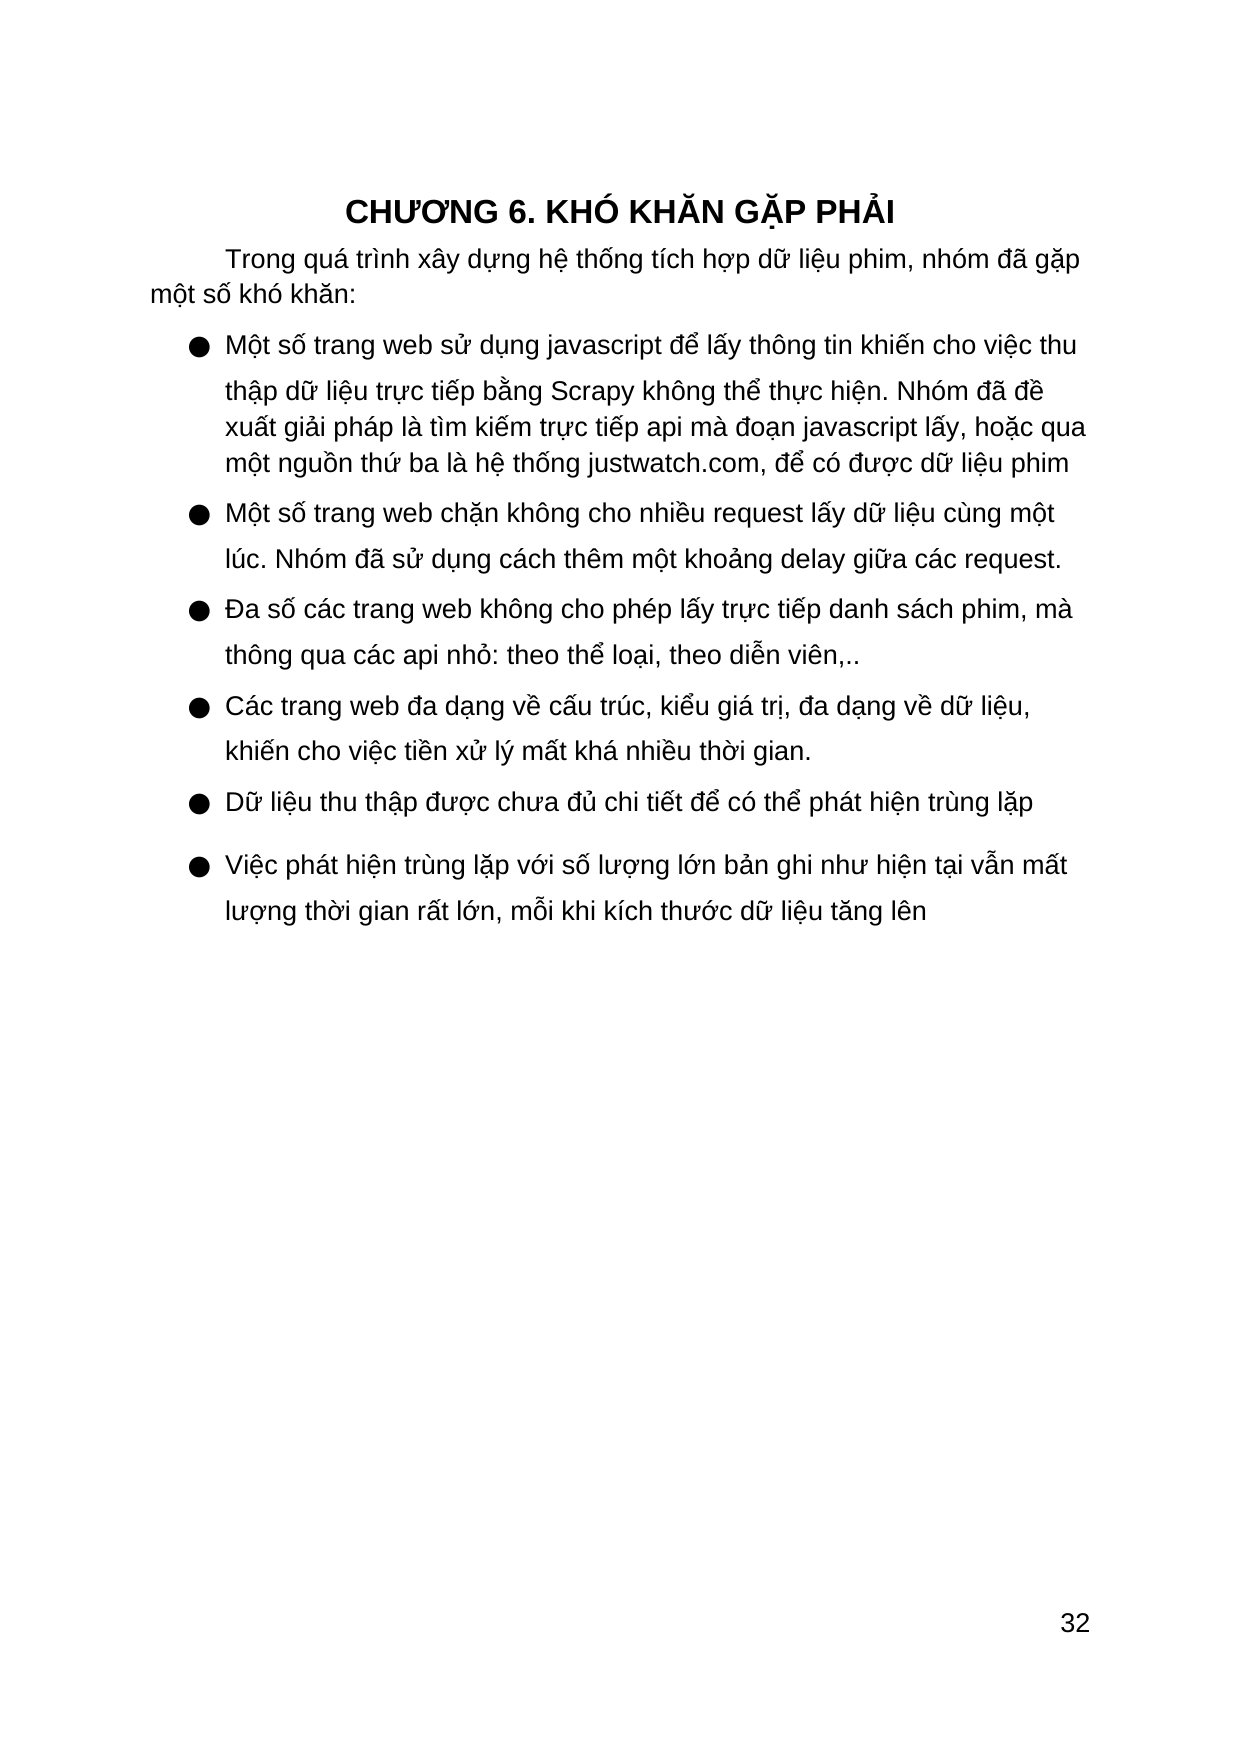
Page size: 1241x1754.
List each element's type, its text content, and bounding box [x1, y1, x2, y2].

list Đa số các trang web không cho phép lấy trực tiếp danh sách phim, mà thông qua các api nhỏ: theo thể loại, theo diễn viên,.. [187, 579, 1090, 670]
list Các trang web đa dạng về cấu trúc, kiểu giá trị, đa dạng về dữ liệu, khiến cho việc tiền xử lý mất khá nhiều thời gian. [187, 675, 1090, 766]
list Dữ liệu thu thập được chưa đủ chi tiết để có thể phát hiện trùng lặp [187, 771, 1090, 826]
text Trong quá trình xây dựng hệ thống tích hợp dữ liệu phim, nhóm đã gặp một số khó khăn: [150, 243, 1090, 310]
list Một số trang web chặn không cho nhiều request lấy dữ liệu cùng một lúc. Nhóm đã sử dụng cách thêm một khoảng delay giữa các request. [187, 482, 1090, 574]
subtitle CHƯƠNG 6. KHÓ KHĂN GẶP PHẢI [150, 192, 1090, 230]
list Một số trang web sử dụng javascript để lấy thông tin khiến cho việc thu thập dữ liệu trực tiếp bằng Scrapy không thể thực hiện. Nhóm đã đề xuất giải pháp là tìm kiếm trực tiếp api mà đoạn javascript lấy, hoặc qua một nguồn thứ ba là hệ thống justwatch.com, để có được dữ liệu phim [187, 314, 1090, 478]
list Việc phát hiện trùng lặp với số lượng lớn bản ghi như hiện tại vẫn mất lượng thời gian rất lớn, mỗi khi kích thước dữ liệu tăng lên [187, 835, 1090, 926]
